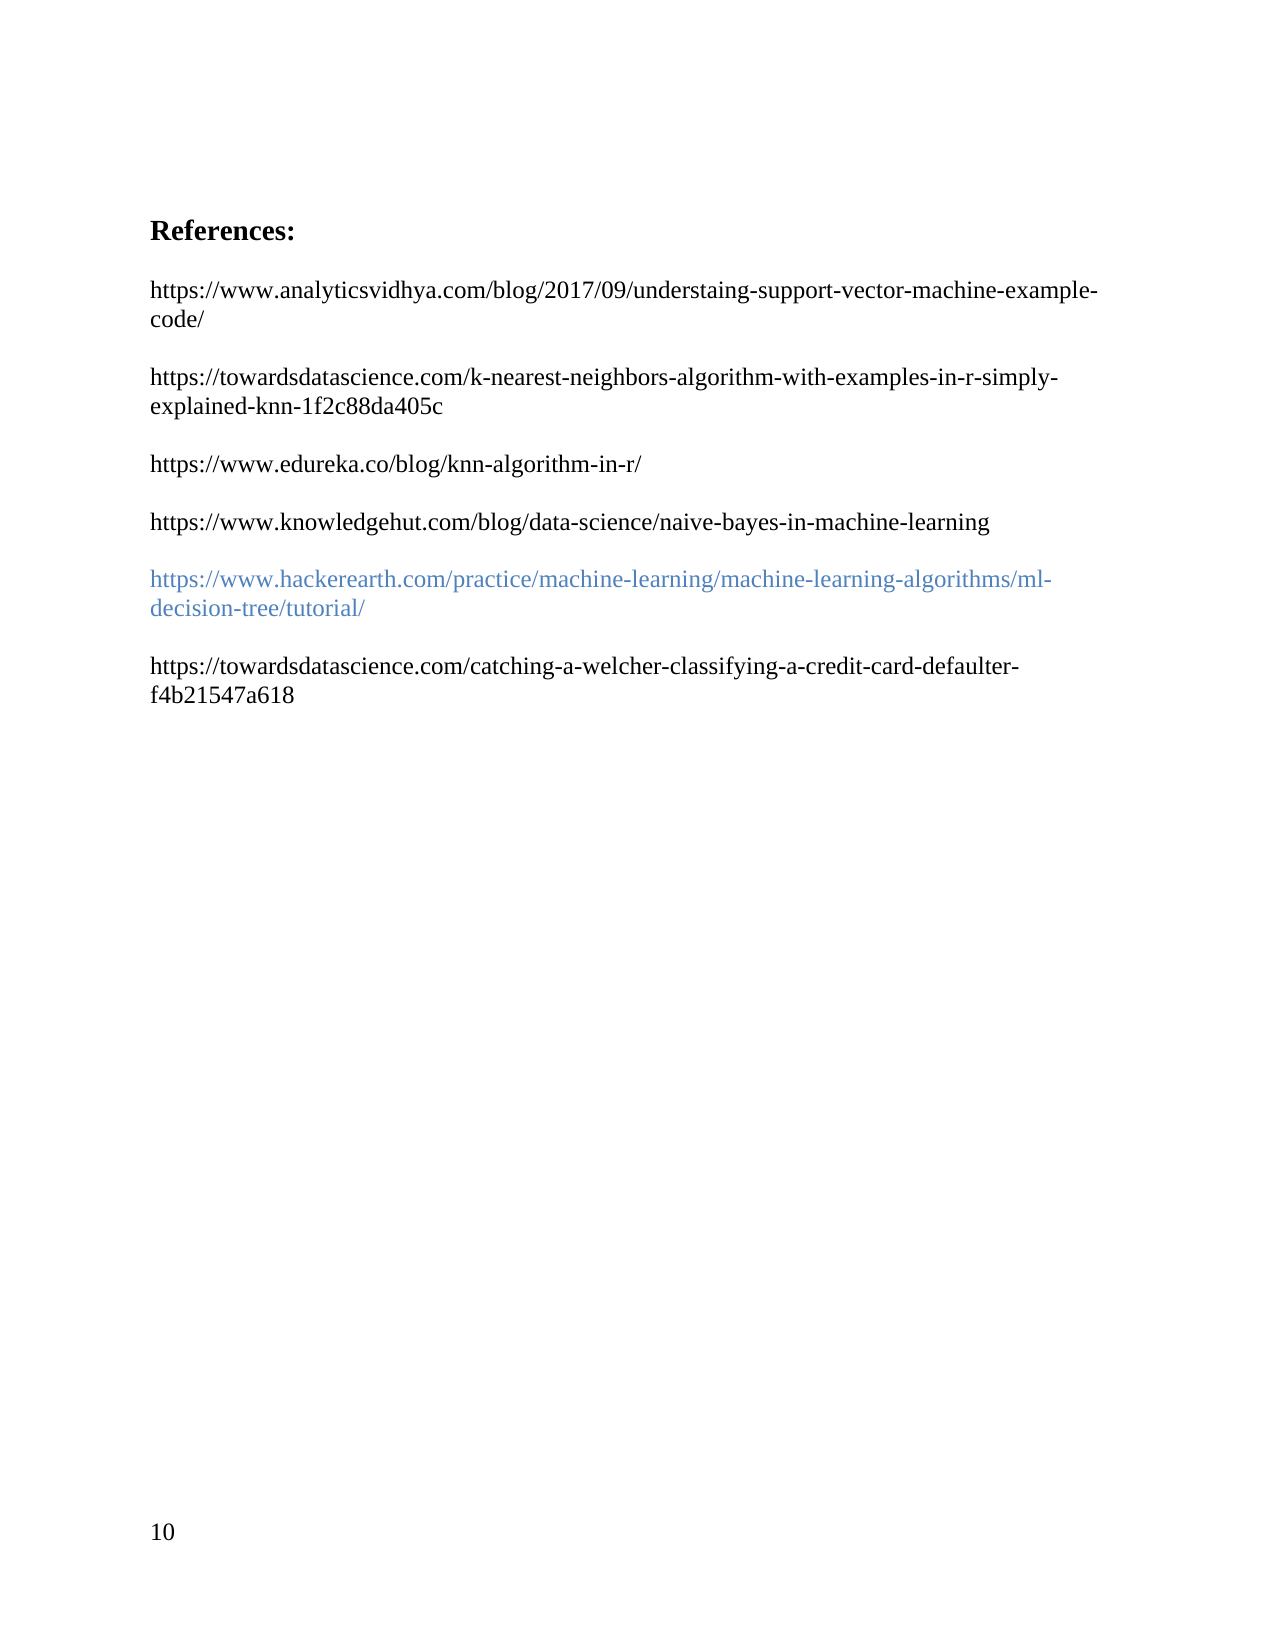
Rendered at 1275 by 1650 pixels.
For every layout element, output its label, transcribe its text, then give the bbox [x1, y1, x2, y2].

text https://www.edureka.co/blog/knn-algorithm-in-r/ [150, 449, 1125, 477]
text https://towardsdatascience.com/k-nearest-neighbors-algorithm-with-examples-in-r-simply-explained-knn-1f2c88da405c [150, 362, 1125, 419]
text References: [150, 213, 1125, 246]
text https://www.analyticsvidhya.com/blog/2017/09/understaing-support-vector-machine-example-code/ [150, 275, 1125, 333]
text https://towardsdatascience.com/catching-a-welcher-classifying-a-credit-card-defaulter-f4b21547a618 [150, 651, 1125, 709]
text https://www.hackerearth.com/practice/machine-learning/machine-learning-algorithms/ml-decision-tree/tutorial/ [150, 564, 1125, 622]
text https://www.knowledgehut.com/blog/data-science/naive-bayes-in-machine-learning [150, 507, 1125, 535]
